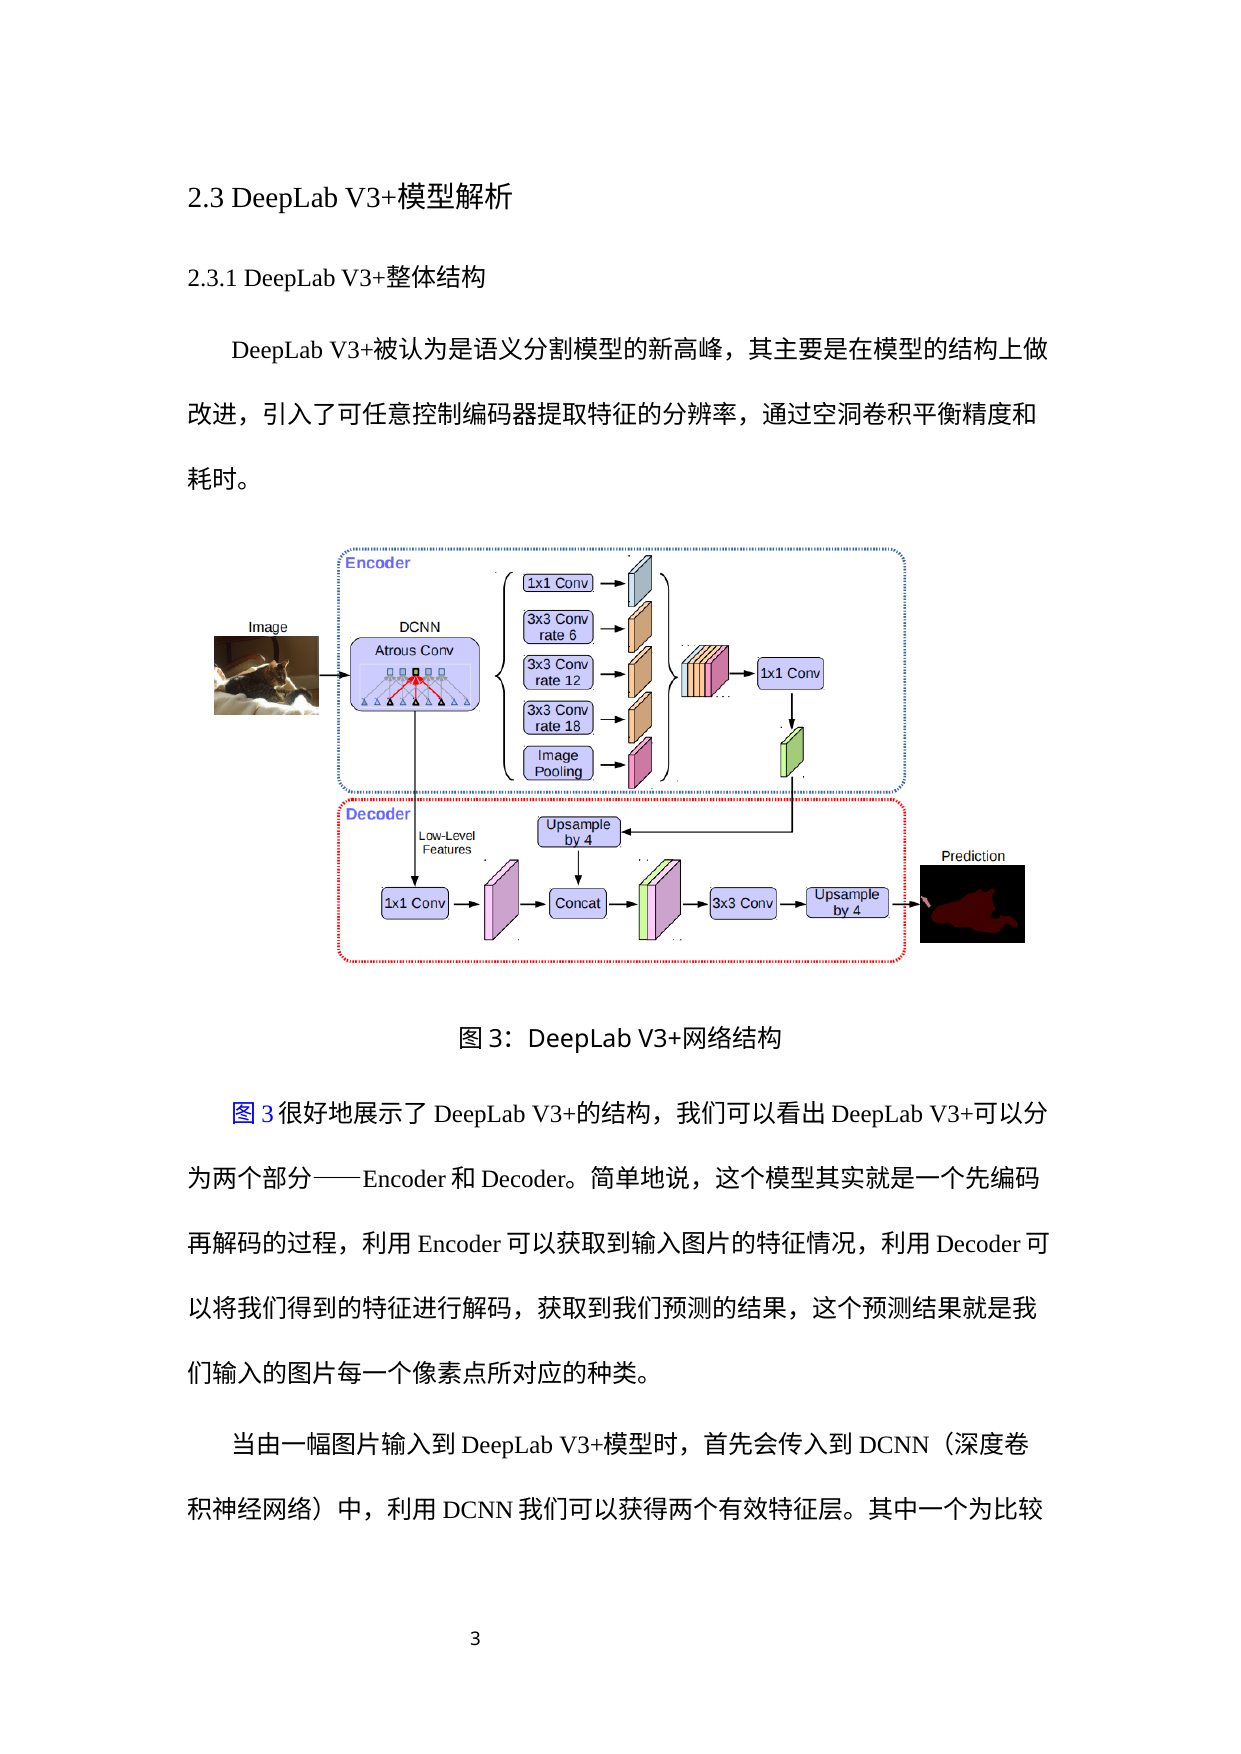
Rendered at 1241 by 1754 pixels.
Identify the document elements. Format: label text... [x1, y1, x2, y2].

text 图3：DeepLab V3+网络结构 [187, 1004, 1053, 1069]
text DeepLab V3+被认为是语义分割模型的新高峰，其主要是在模型的结构上做改进，引入了可任意控制编码器提取特征的分辨率，通过空洞卷积平衡精度和耗时。 [187, 315, 1053, 510]
picture [187, 516, 1052, 984]
text 2.3 DeepLab V3+模型解析 [187, 162, 1053, 227]
text 2.3.1 DeepLab V3+整体结构 [187, 243, 1053, 308]
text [187, 1410, 1053, 1540]
text 图3很好地展示了DeepLab V3+的结构，我们可以看出DeepLab V3+可以分为两个部分——Encoder和Decoder。简单地说，这个模型其实就是一个先编码再解码的过程，利用Encoder可以获取到输入图片的特征情况，利用Decoder可以将我们得到的特征进行解码，获取到我们预测的结果，这个预测结果就是我们输入的图片每一个像素点所对应的种类。 [187, 1079, 1053, 1404]
